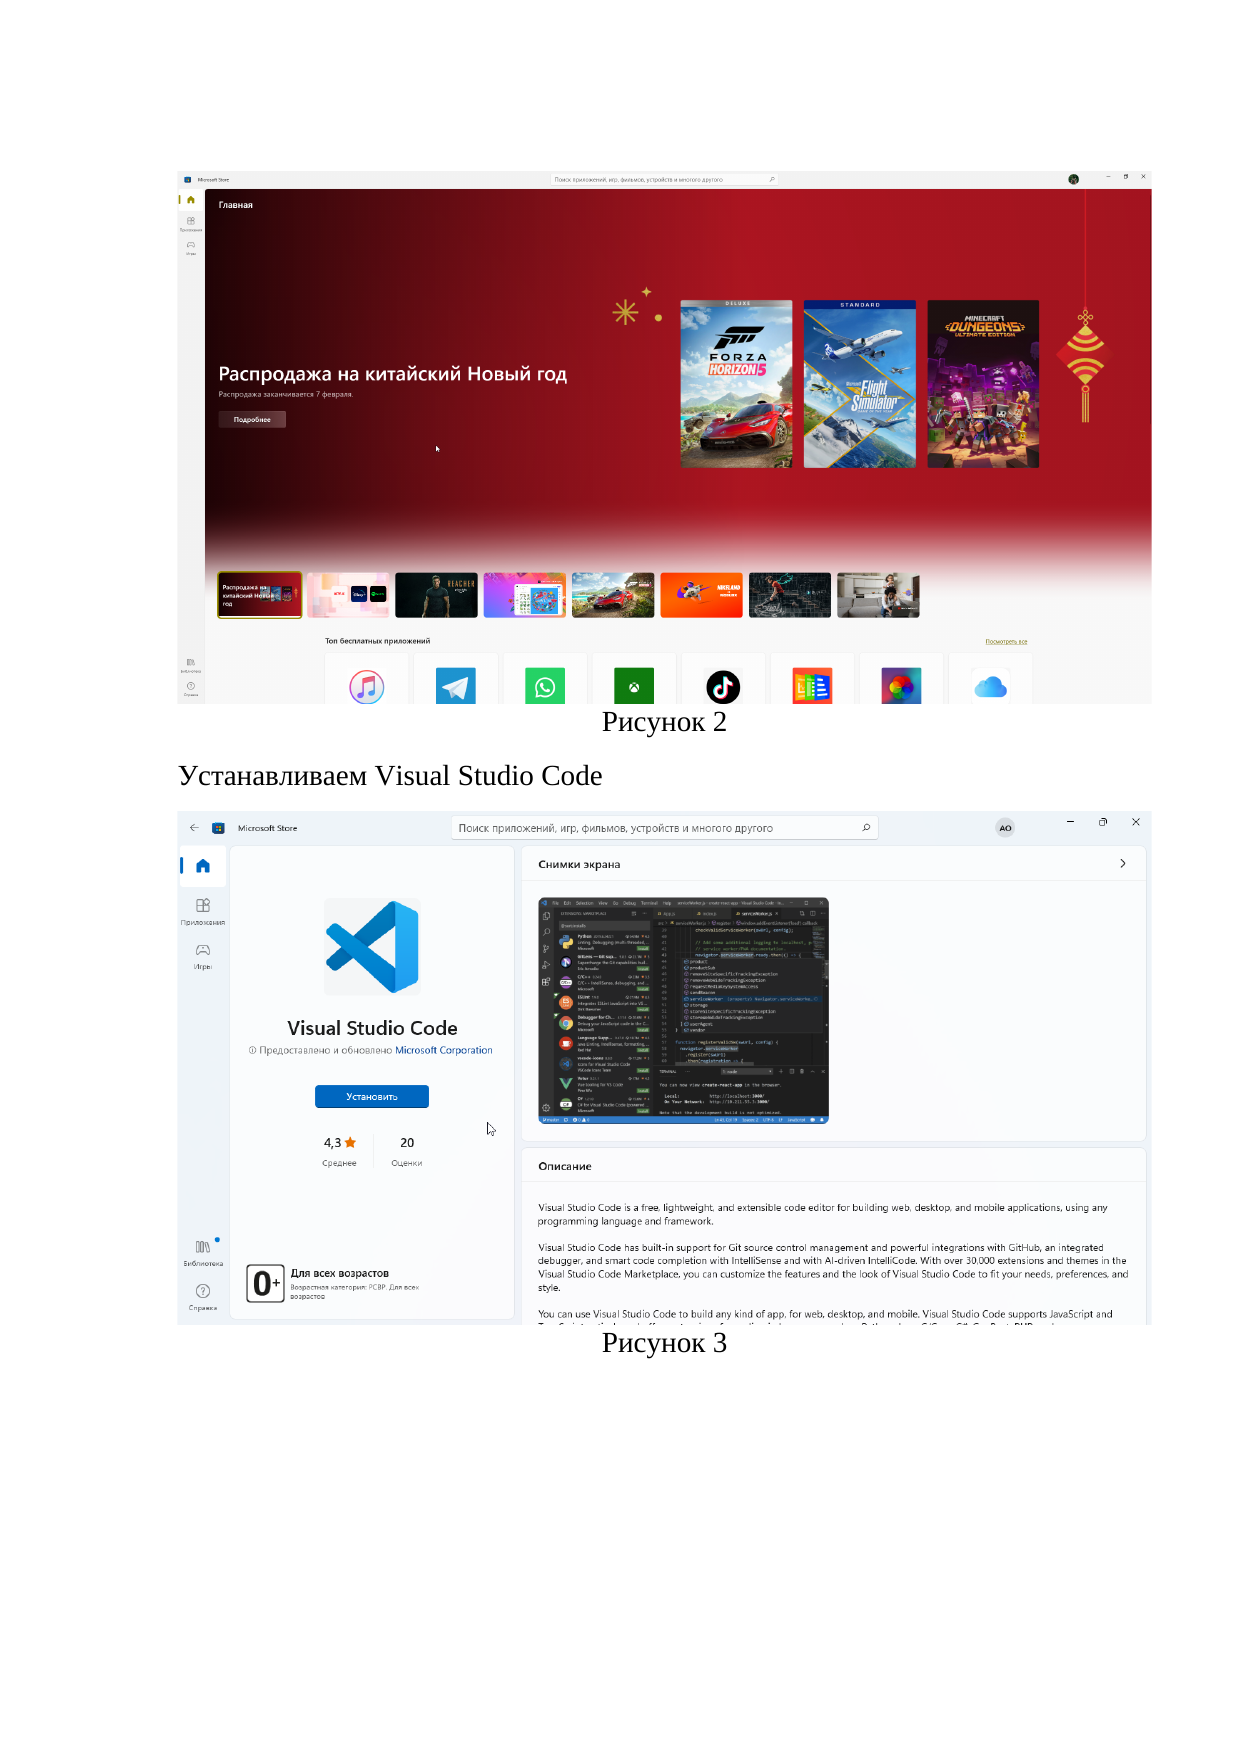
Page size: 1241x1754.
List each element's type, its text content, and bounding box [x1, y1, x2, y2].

picture [177, 171, 1152, 704]
text Устанавливаем Visual Studio Code [177, 758, 1152, 792]
text Рисунок 3 [177, 1325, 1152, 1358]
text Рисунок 2 [177, 704, 1152, 737]
picture [177, 811, 1152, 1325]
